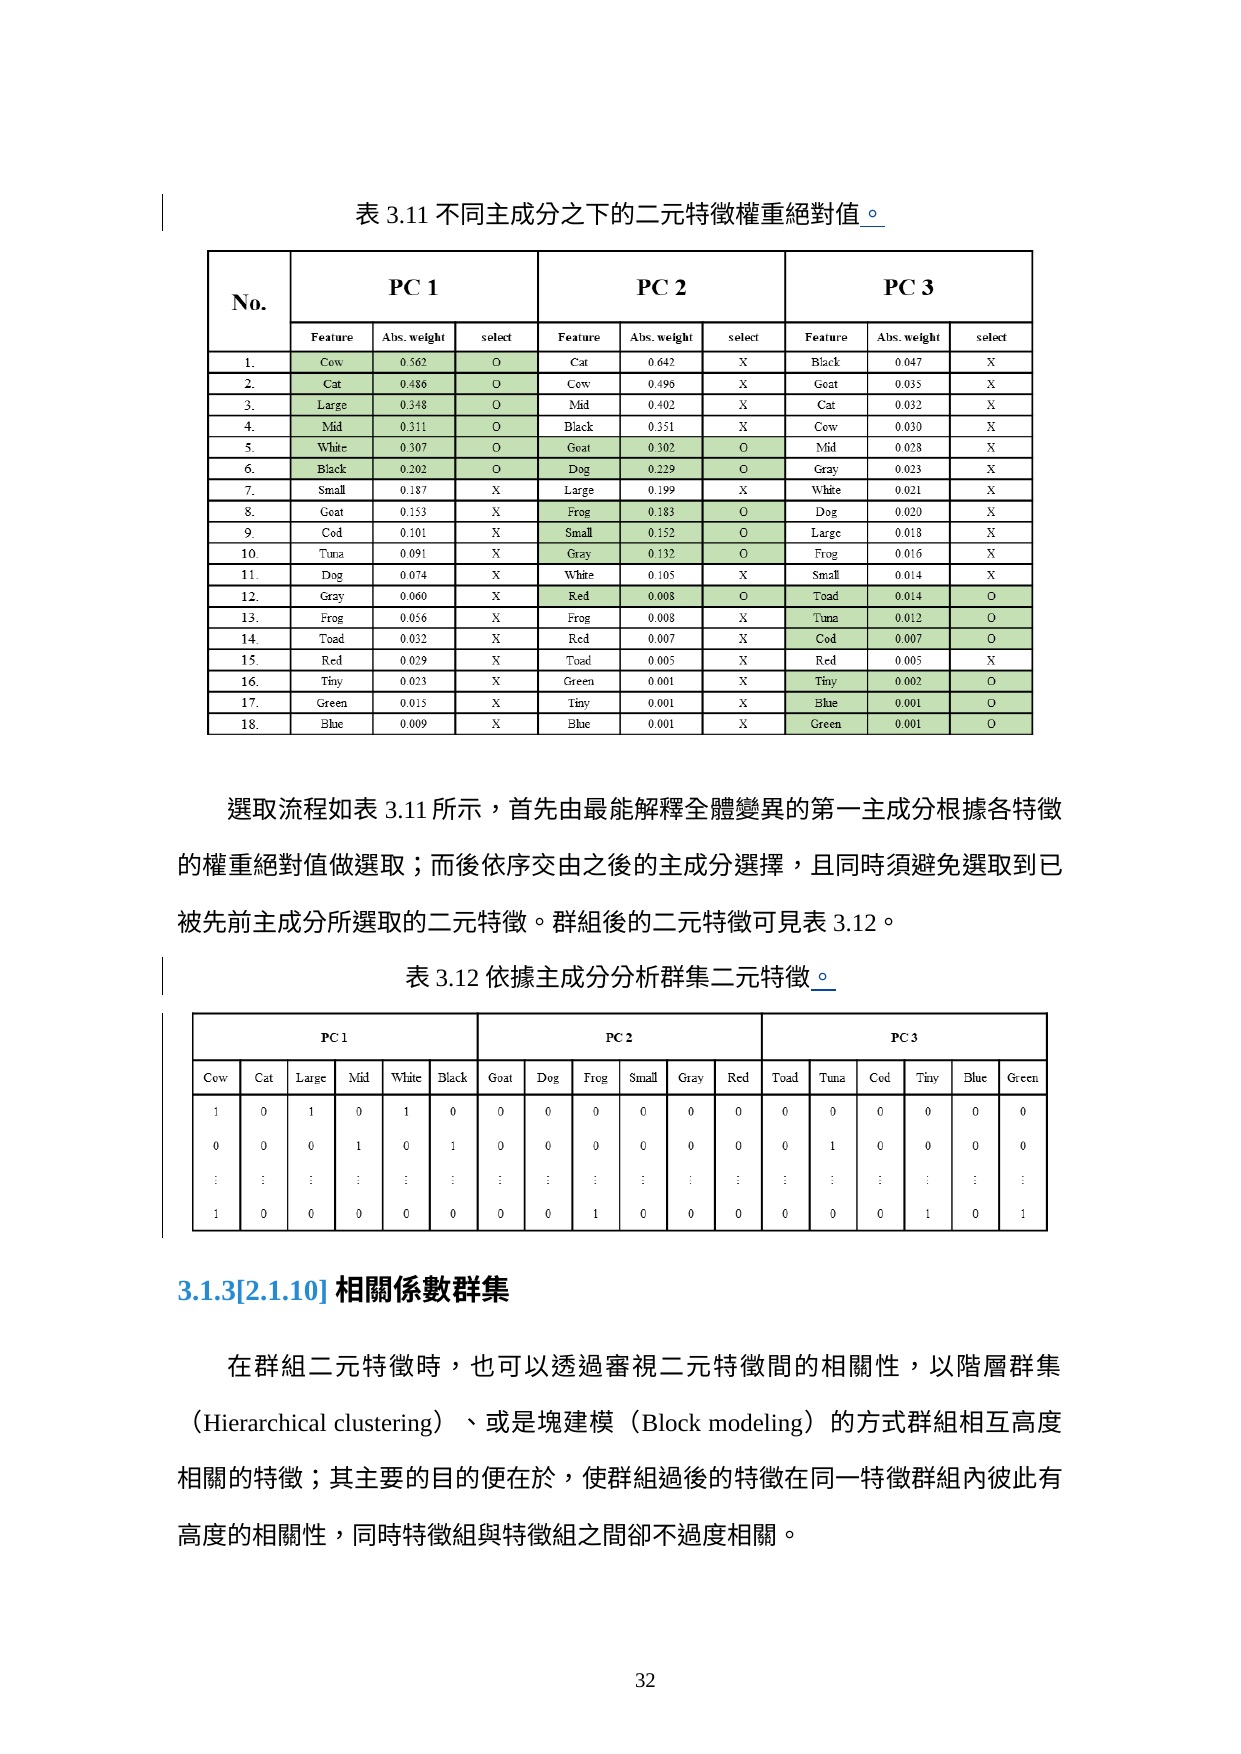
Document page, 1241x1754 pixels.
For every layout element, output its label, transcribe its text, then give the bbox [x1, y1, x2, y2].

picture [206, 249, 1034, 740]
text 在群組二元特徵時，也可以透過審視二元特徵間的相關性，以階層群集（Hierarchical clustering）、或是塊建模（Block modeling）的方式群組相互高度相關的特徵；其主要的目的便在於，使群組過後的特徵在同一特徵群組內彼此有高度的相關性，同時特徵組與特徵組之間卻不過度相關。 [177, 1346, 1063, 1552]
subtitle 相關係數群集 [177, 1250, 1063, 1325]
picture [192, 1012, 1049, 1232]
text 選取流程如所示，首先由最能解釋全體變異的第一主成分根據各特徵的權重絕對值做選取；而後依序交由之後的主成分選擇，且同時須避免選取到已被先前主成分所選取的二元特徵。群組後的二元特徵可見。 [177, 789, 1063, 939]
text 表 3.5 依據主成分分析群集二元特徵 [177, 957, 1063, 994]
text 表 3.4 不同主成分之下的二元特徵權重絕對值 [177, 194, 1063, 231]
